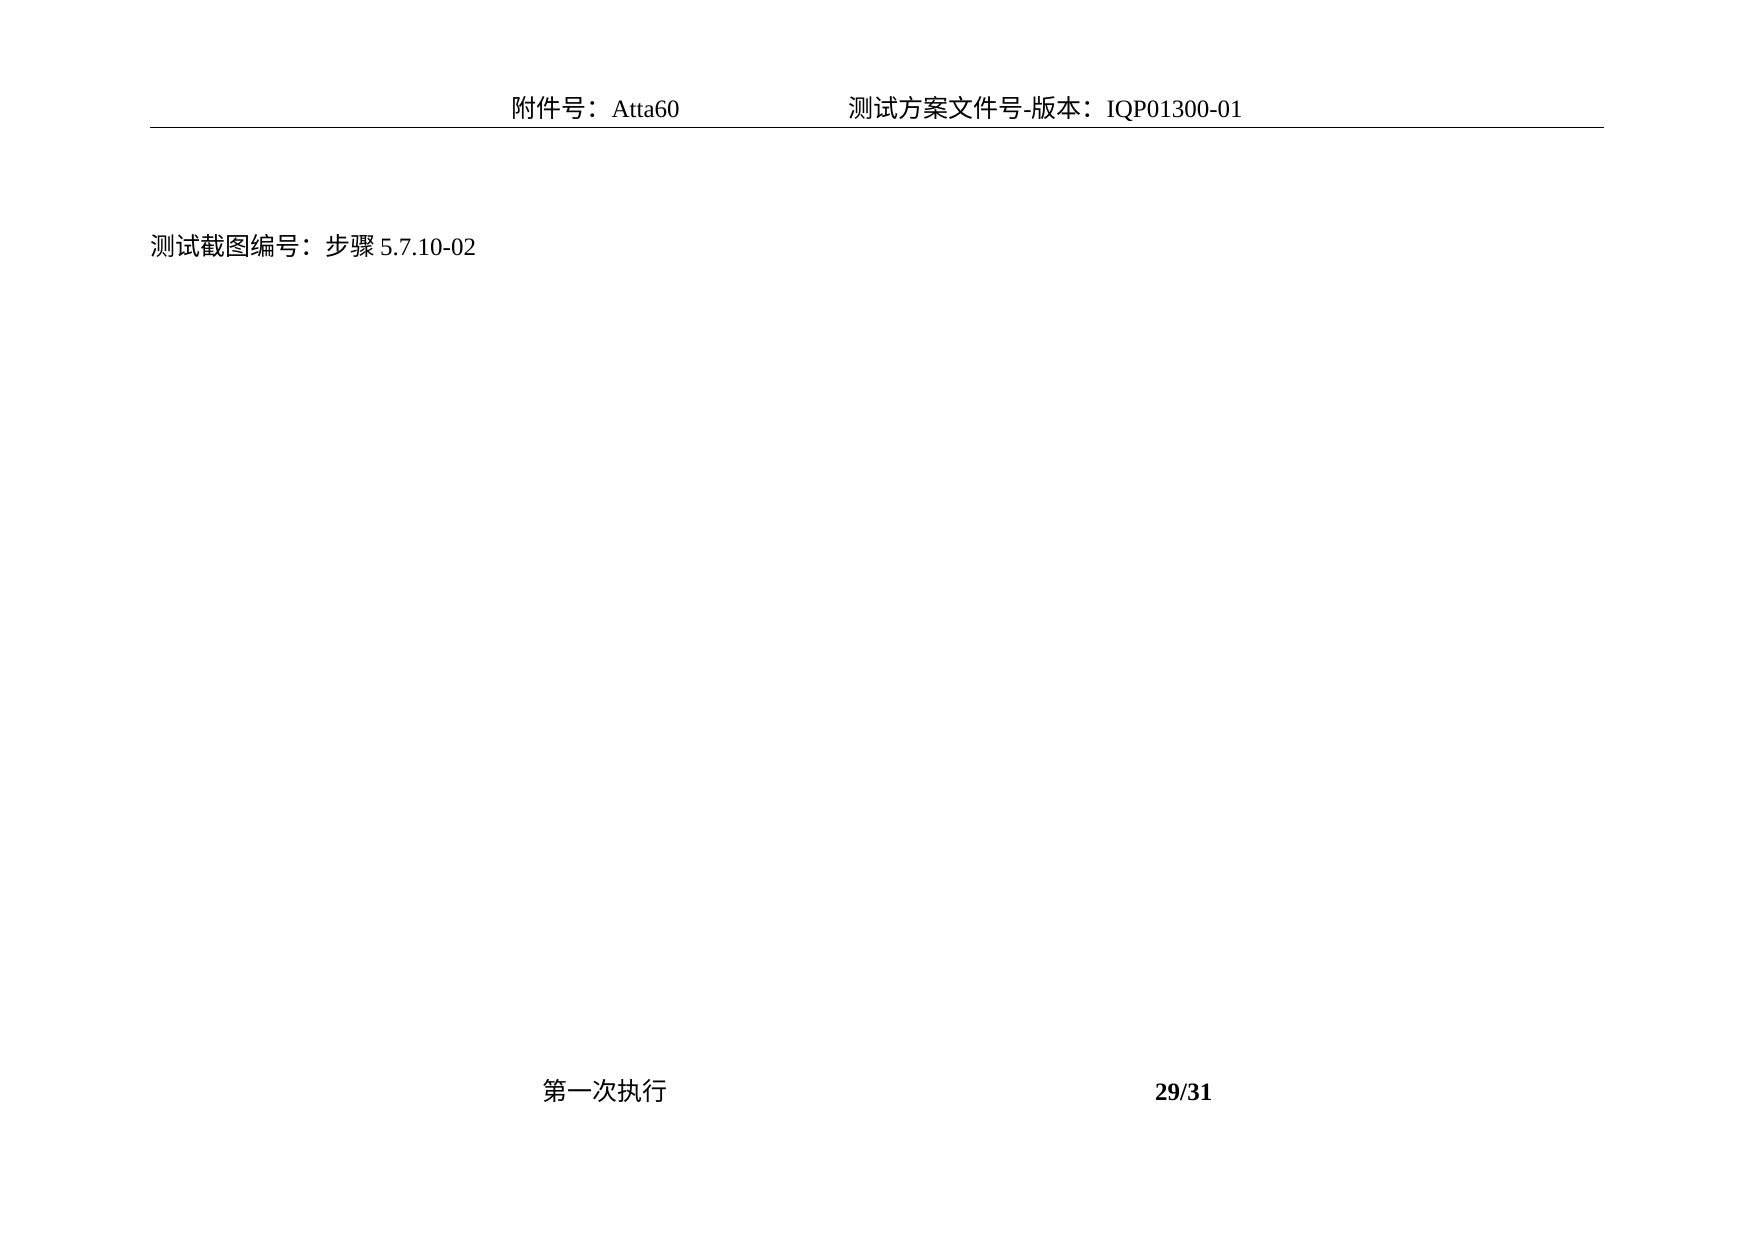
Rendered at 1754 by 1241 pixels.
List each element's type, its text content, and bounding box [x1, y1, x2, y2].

text 测试截图编号：步骤5.7.10-02 [150, 212, 1604, 277]
